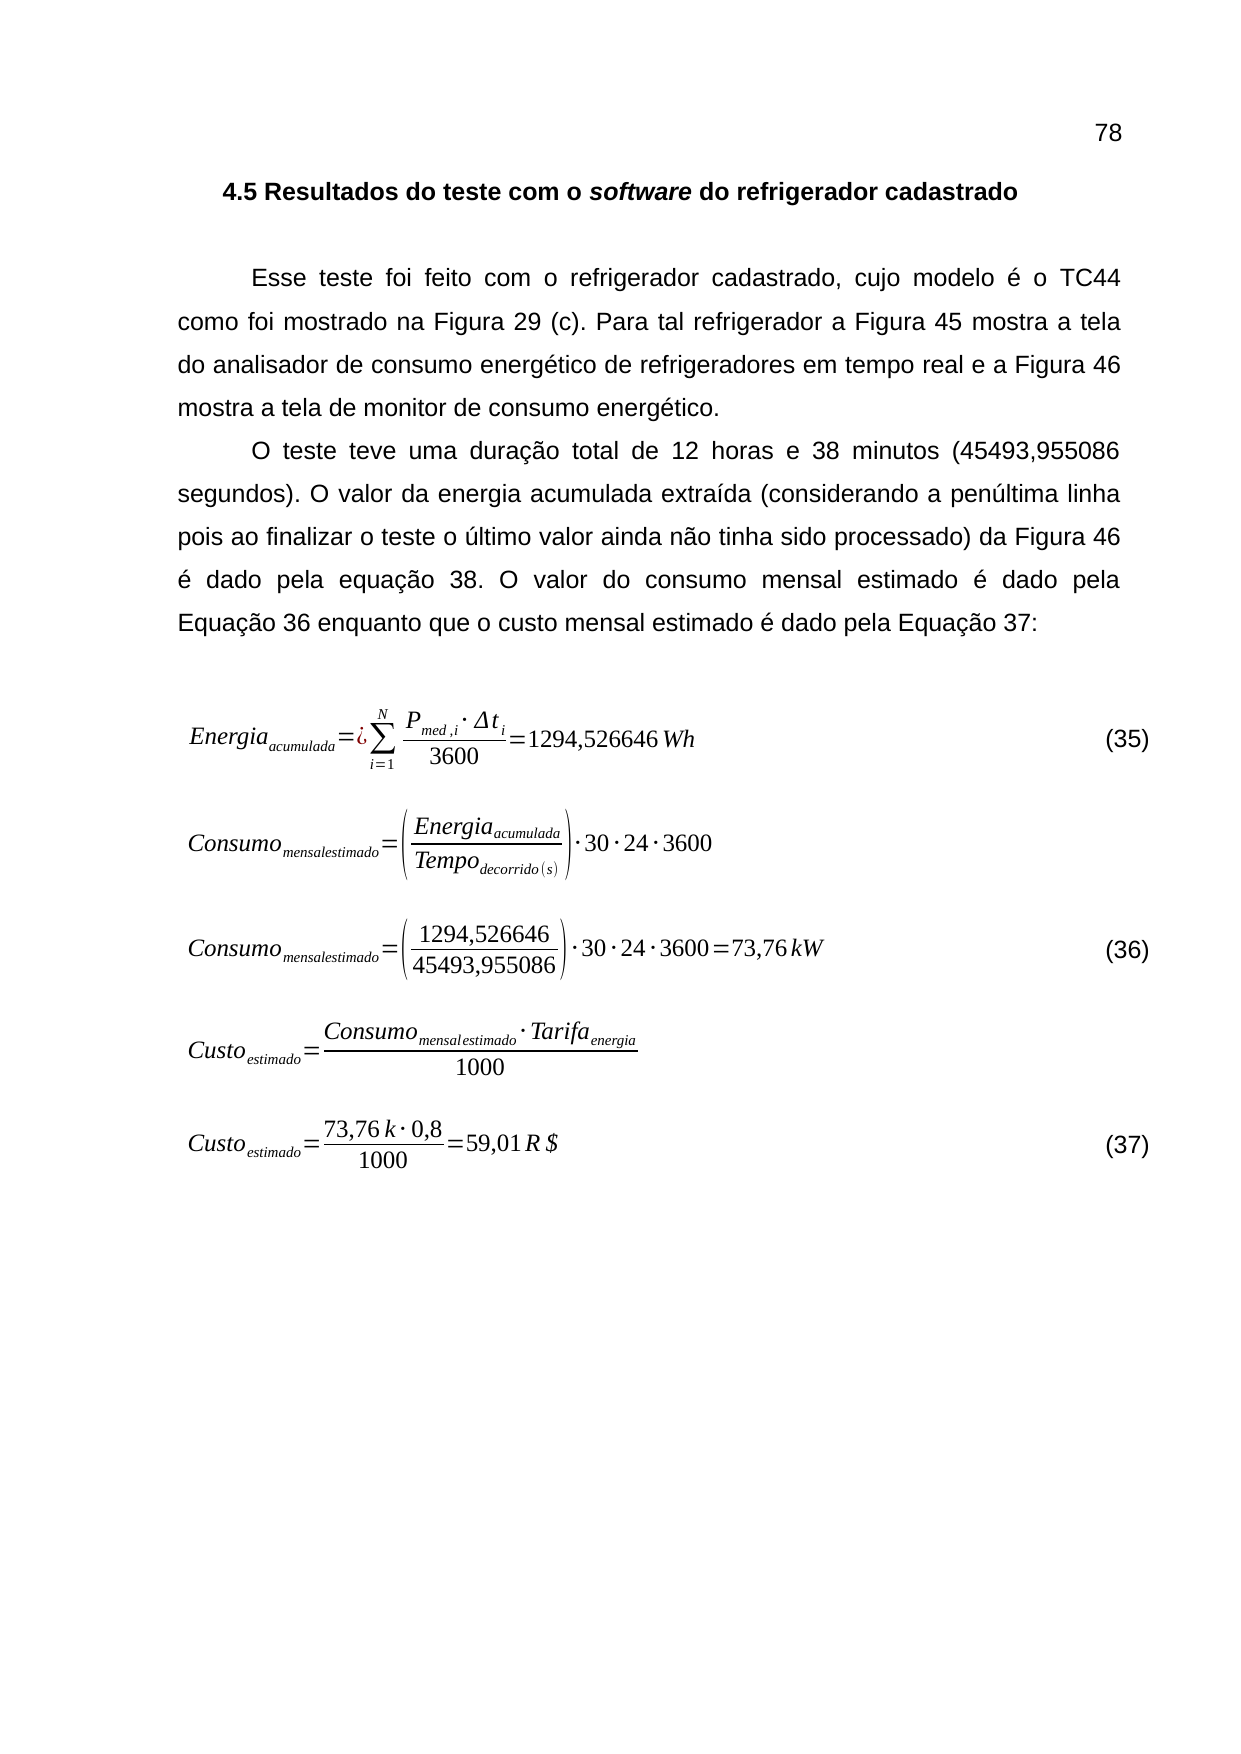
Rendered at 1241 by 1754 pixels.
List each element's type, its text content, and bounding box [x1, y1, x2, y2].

subtitle 4.5 Resultados do teste com o software do refrigerador cadastrado [177, 177, 1122, 206]
text O teste teve uma duração total de 12 horas e 38 minutos (45493,955086 segundos). O valor da energia acumulada extraída (considerando a penúltima linha pois ao finalizar o teste o último valor ainda não tinha sido processado) da Figura 46 é dado pela equação 38. O valor do consumo mensal estimado é dado pela Equação 36 enquanto que o custo mensal estimado é dado pela Equação 37: [177, 436, 1122, 637]
text Esse teste foi feito com o refrigerador cadastrado, cujo modelo é o TC44 como foi mostrado na Figura 29 (c). Para tal refrigerador a Figura 45 mostra a tela do analisador de consumo energético de refrigeradores em tempo real e a Figura 46 mostra a tela de monitor de consumo energético. [177, 263, 1122, 422]
